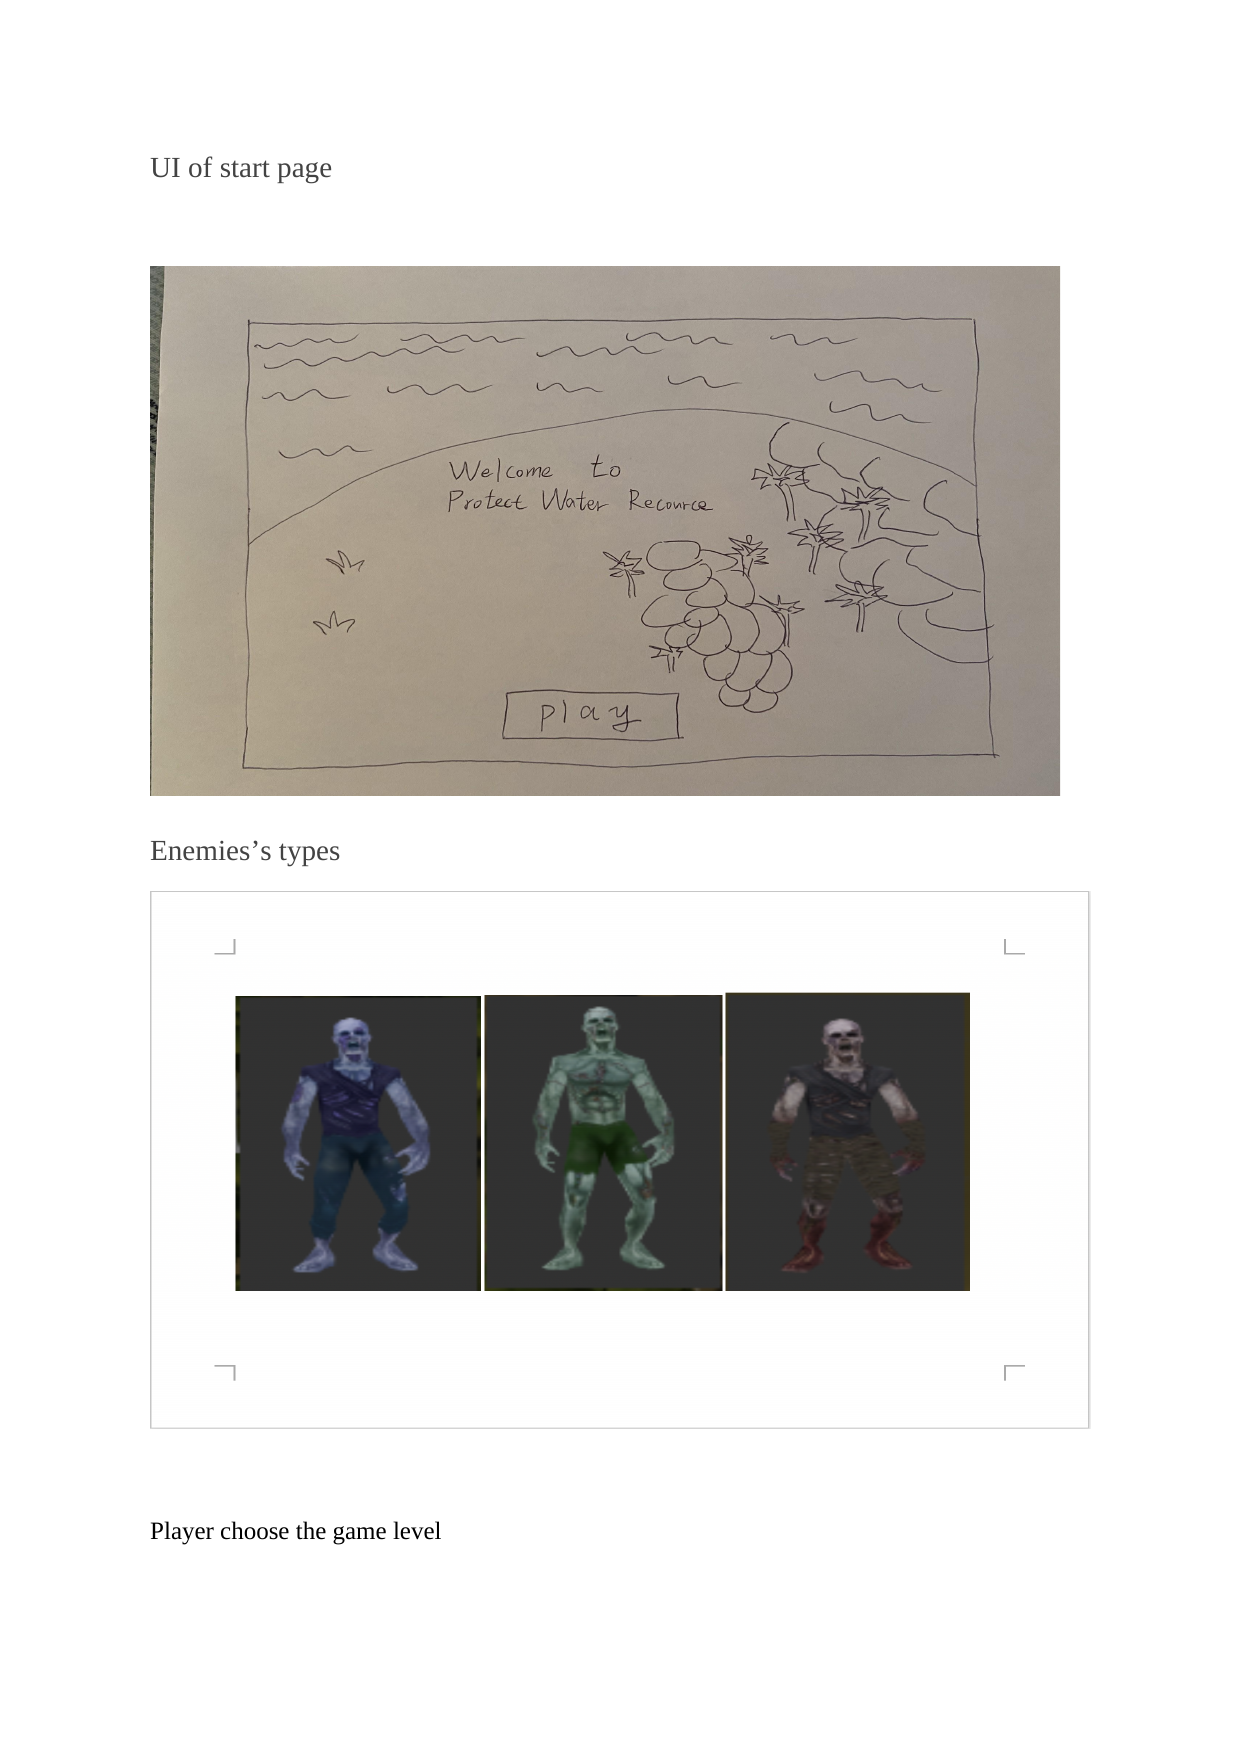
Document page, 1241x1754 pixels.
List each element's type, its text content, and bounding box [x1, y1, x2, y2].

picture [150, 266, 1061, 796]
picture [150, 891, 1091, 1429]
subtitle UI of start page [150, 150, 1090, 183]
text Player choose the game level [150, 1516, 1090, 1545]
subtitle Enemies’s types [150, 833, 1090, 867]
